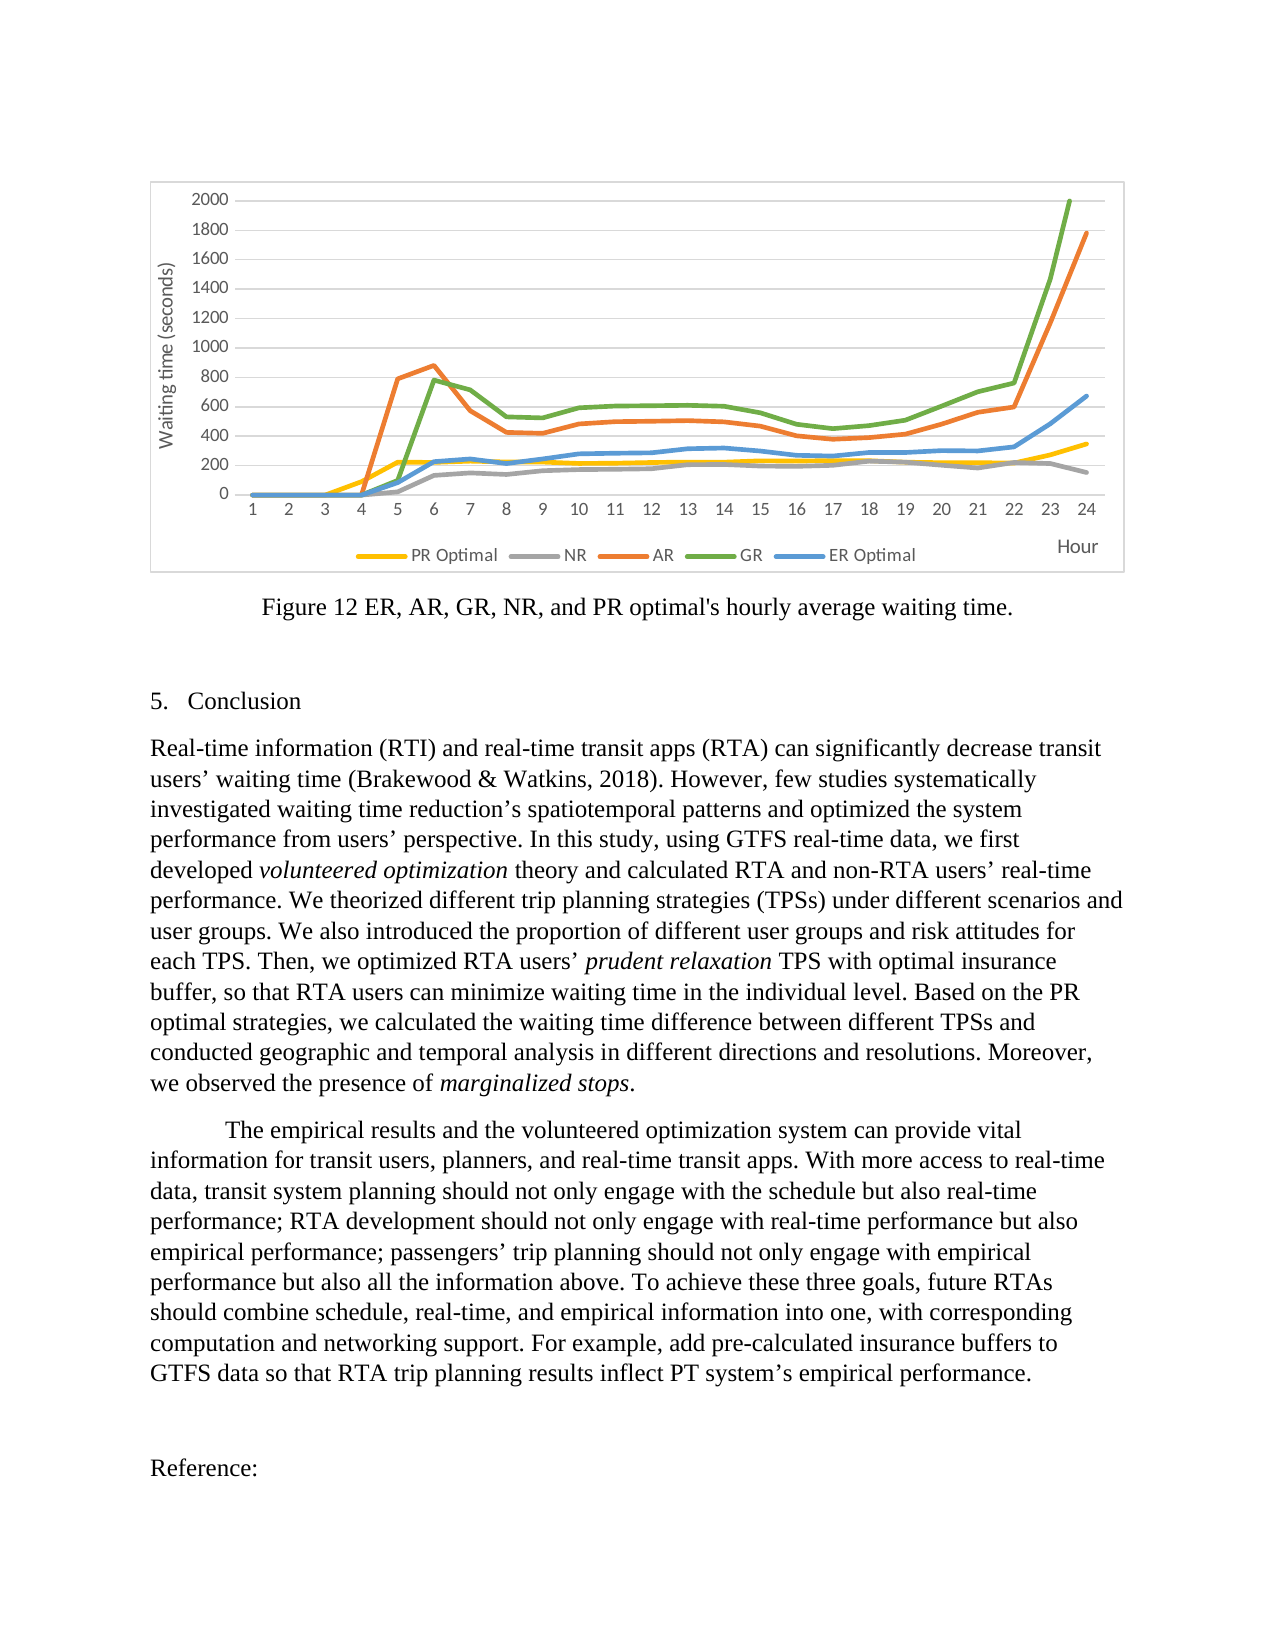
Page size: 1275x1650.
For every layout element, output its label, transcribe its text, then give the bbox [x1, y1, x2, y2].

text The empirical results and the volunteered optimization system can provide vital information for transit users, planners, and real-time transit apps. With more access to real-time data, transit system planning should not only engage with the schedule but also real-time performance; RTA development should not only engage with real-time performance but also empirical performance; passengers’ trip planning should not only engage with empirical performance but also all the information above. To achieve these three goals, future RTAs should combine schedule, real-time, and empirical information into one, with corresponding computation and networking support. For example, add pre-calculated insurance buffers to GTFS data so that RTA trip planning results inflect PT system’s empirical performance. [150, 1115, 1125, 1387]
text Real-time information (RTI) and real-time transit apps (RTA) can significantly decrease transit users’ waiting time (Brakewood & Watkins, 2018). However, few studies systematically investigated waiting time reduction’s spatiotemporal patterns and optimized the system performance from users’ perspective. In this study, using GTFS real-time data, we first developed volunteered optimization theory and calculated RTA and non-RTA users’ real-time performance. We theorized different trip planning strategies (TPSs) under different scenarios and user groups. We also introduced the proportion of different user groups and risk attitudes for each TPS. Then, we optimized RTA users’ prudent relaxation TPS with optimal insurance buffer, so that RTA users can minimize waiting time in the individual level. Based on the PR optimal strategies, we calculated the waiting time difference between different TPSs and conducted geographic and temporal analysis in different directions and resolutions. Moreover, we observed the presence of marginalized stops. [150, 733, 1125, 1097]
list Conclusion [150, 686, 1125, 715]
text Reference: [150, 1453, 1125, 1482]
